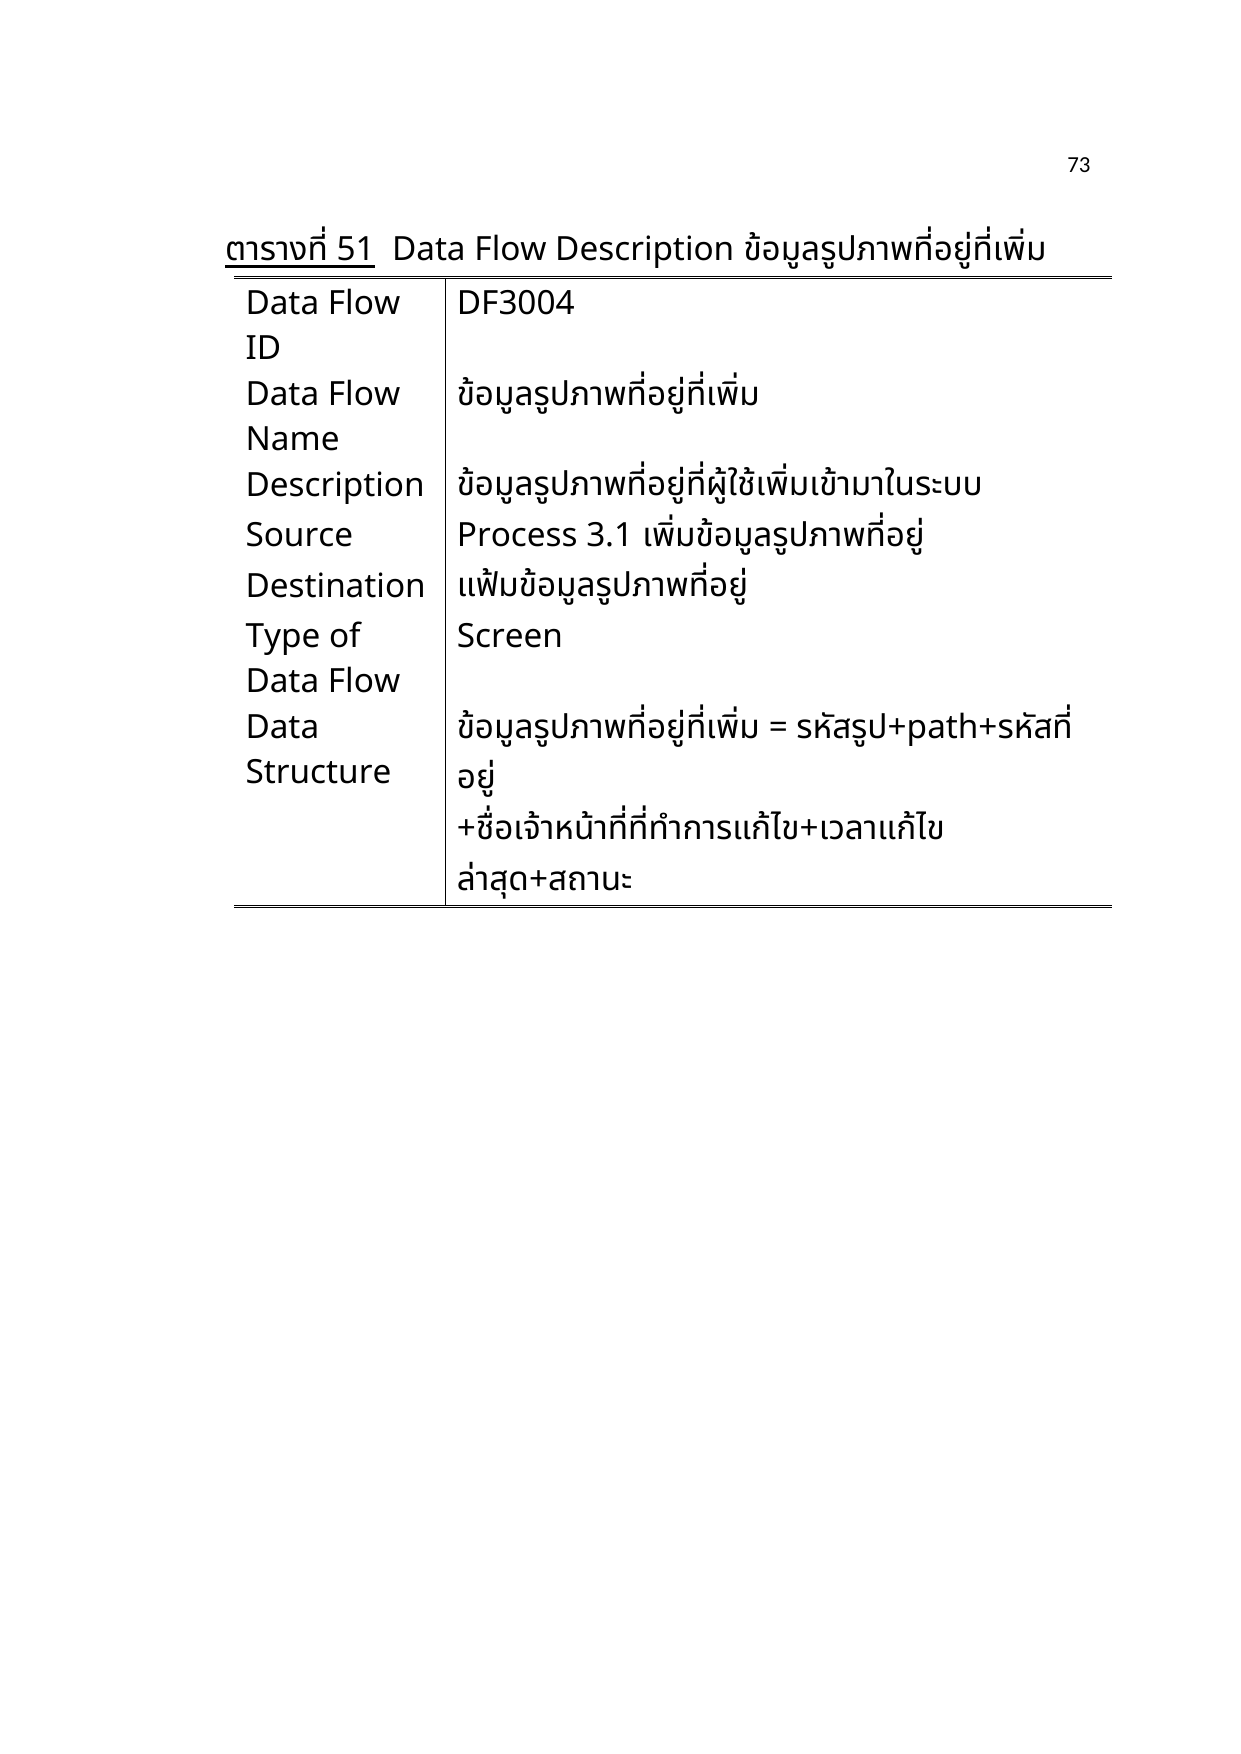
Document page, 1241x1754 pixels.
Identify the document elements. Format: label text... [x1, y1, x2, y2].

table_cell Description [234, 460, 445, 511]
table_cell ข้อมูลรูปภาพที่อยู่ที่ผู้ใช้เพิ่มเข้ามาในระบบ [446, 460, 1112, 511]
table_cell Type of Data Flow [234, 612, 445, 703]
table_header DF3004 [446, 279, 1112, 369]
table_cell Data Structure [234, 703, 445, 905]
table_header Data Flow ID [234, 279, 445, 369]
text ตารางที่ 51 Data Flow Description ข้อมูลรูปภาพที่อยู่ที่เพิ่ม [225, 225, 1090, 276]
table_cell ข้อมูลรูปภาพที่อยู่ที่เพิ่ม [446, 370, 1112, 460]
table_cell Source [234, 511, 445, 561]
table_cell Data Flow Name [234, 370, 445, 460]
table_cell ข้อมูลรูปภาพที่อยู่ที่เพิ่ม = รหัสรูป+path+รหัสที่อยู่ +ชื่อเจ้าหน้าที่ที่ทำการแก้ไข+เวลาแก้ไขล่าสุด+สถานะ [446, 703, 1112, 905]
table_cell Destination [234, 561, 445, 612]
table_cell Screen [446, 612, 1112, 703]
table_cell แฟ้มข้อมูลรูปภาพที่อยู่ [446, 561, 1112, 612]
table_cell Process 3.1 เพิ่มข้อมูลรูปภาพที่อยู่ [446, 511, 1112, 561]
